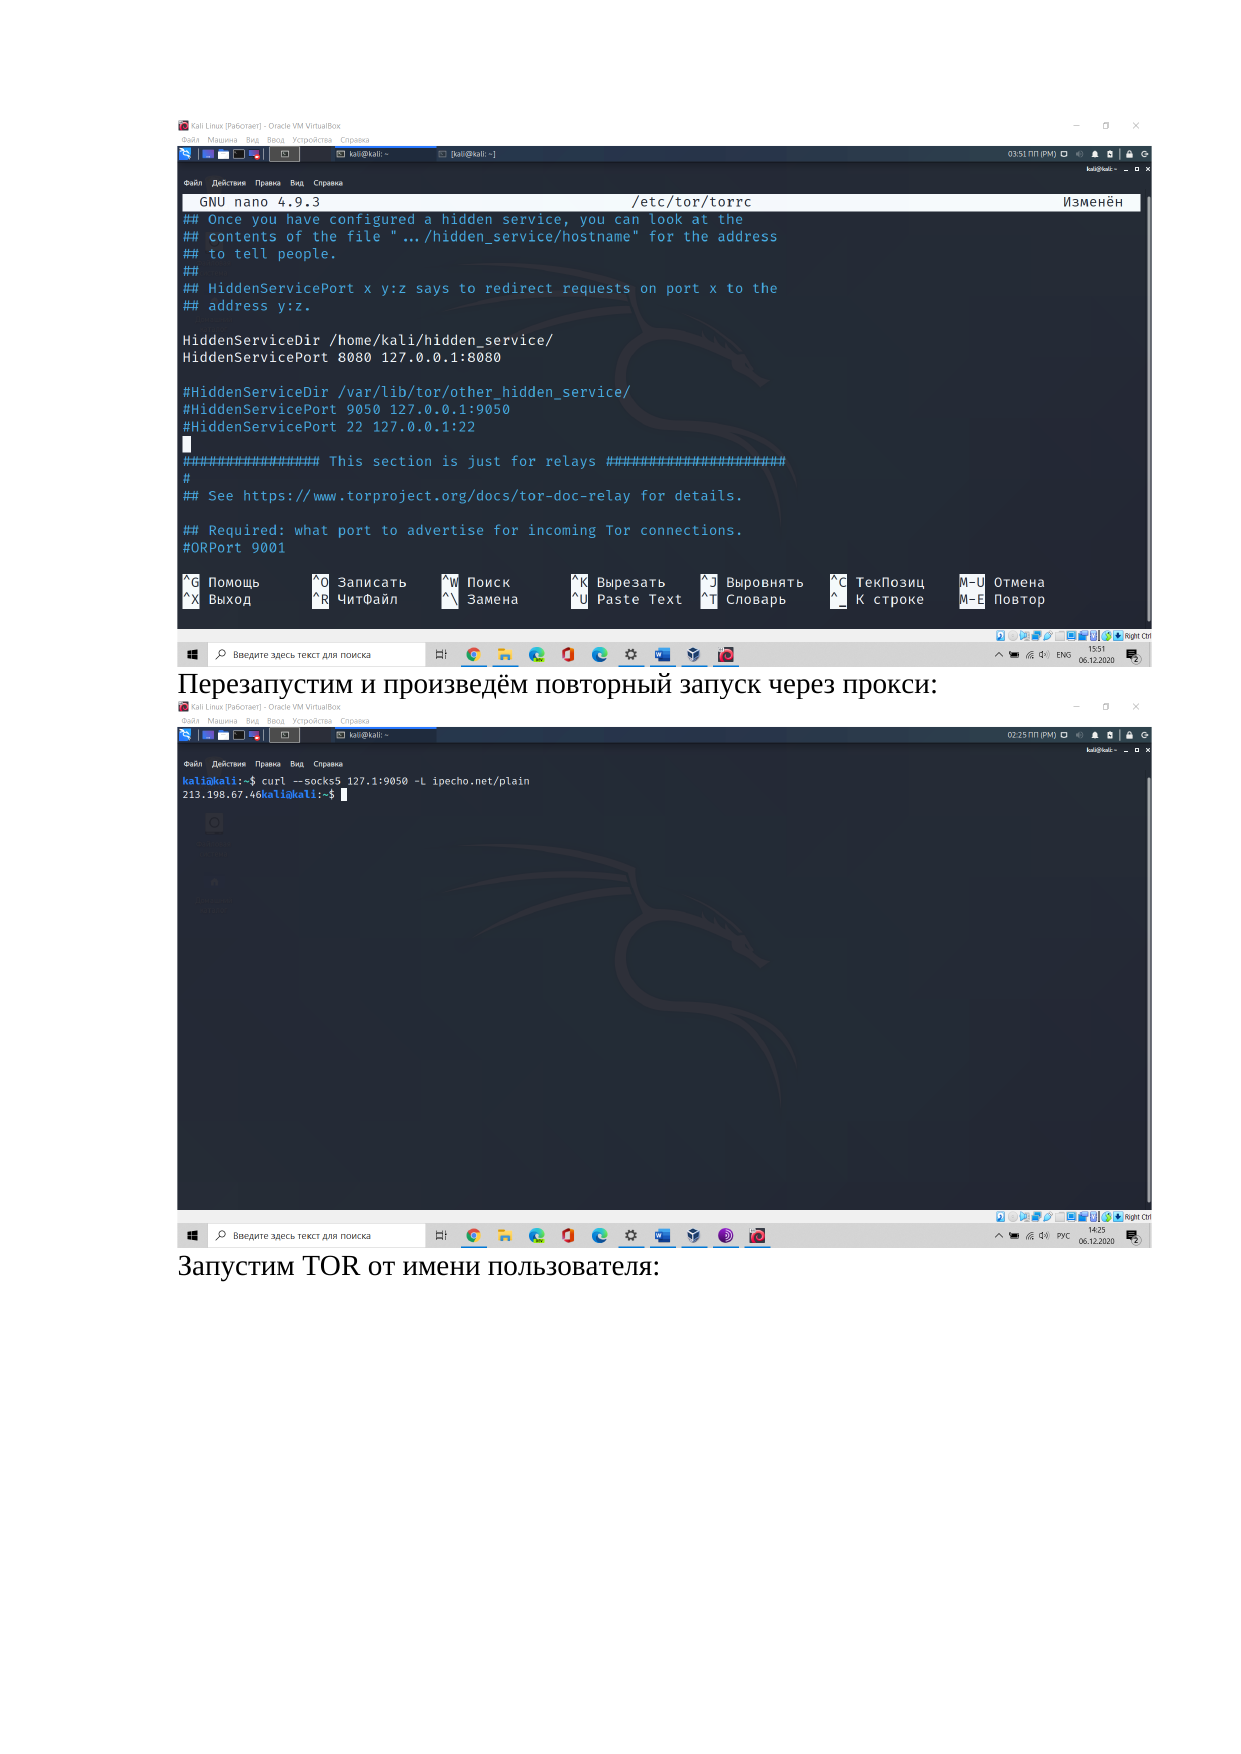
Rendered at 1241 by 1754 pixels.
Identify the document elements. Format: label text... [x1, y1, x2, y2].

text Запустим TOR от имени пользователя: [177, 1248, 1152, 1281]
picture [177, 699, 1152, 1248]
picture [177, 118, 1152, 667]
text Перезапустим и произведём повторный запуск через прокси: [177, 667, 1152, 699]
